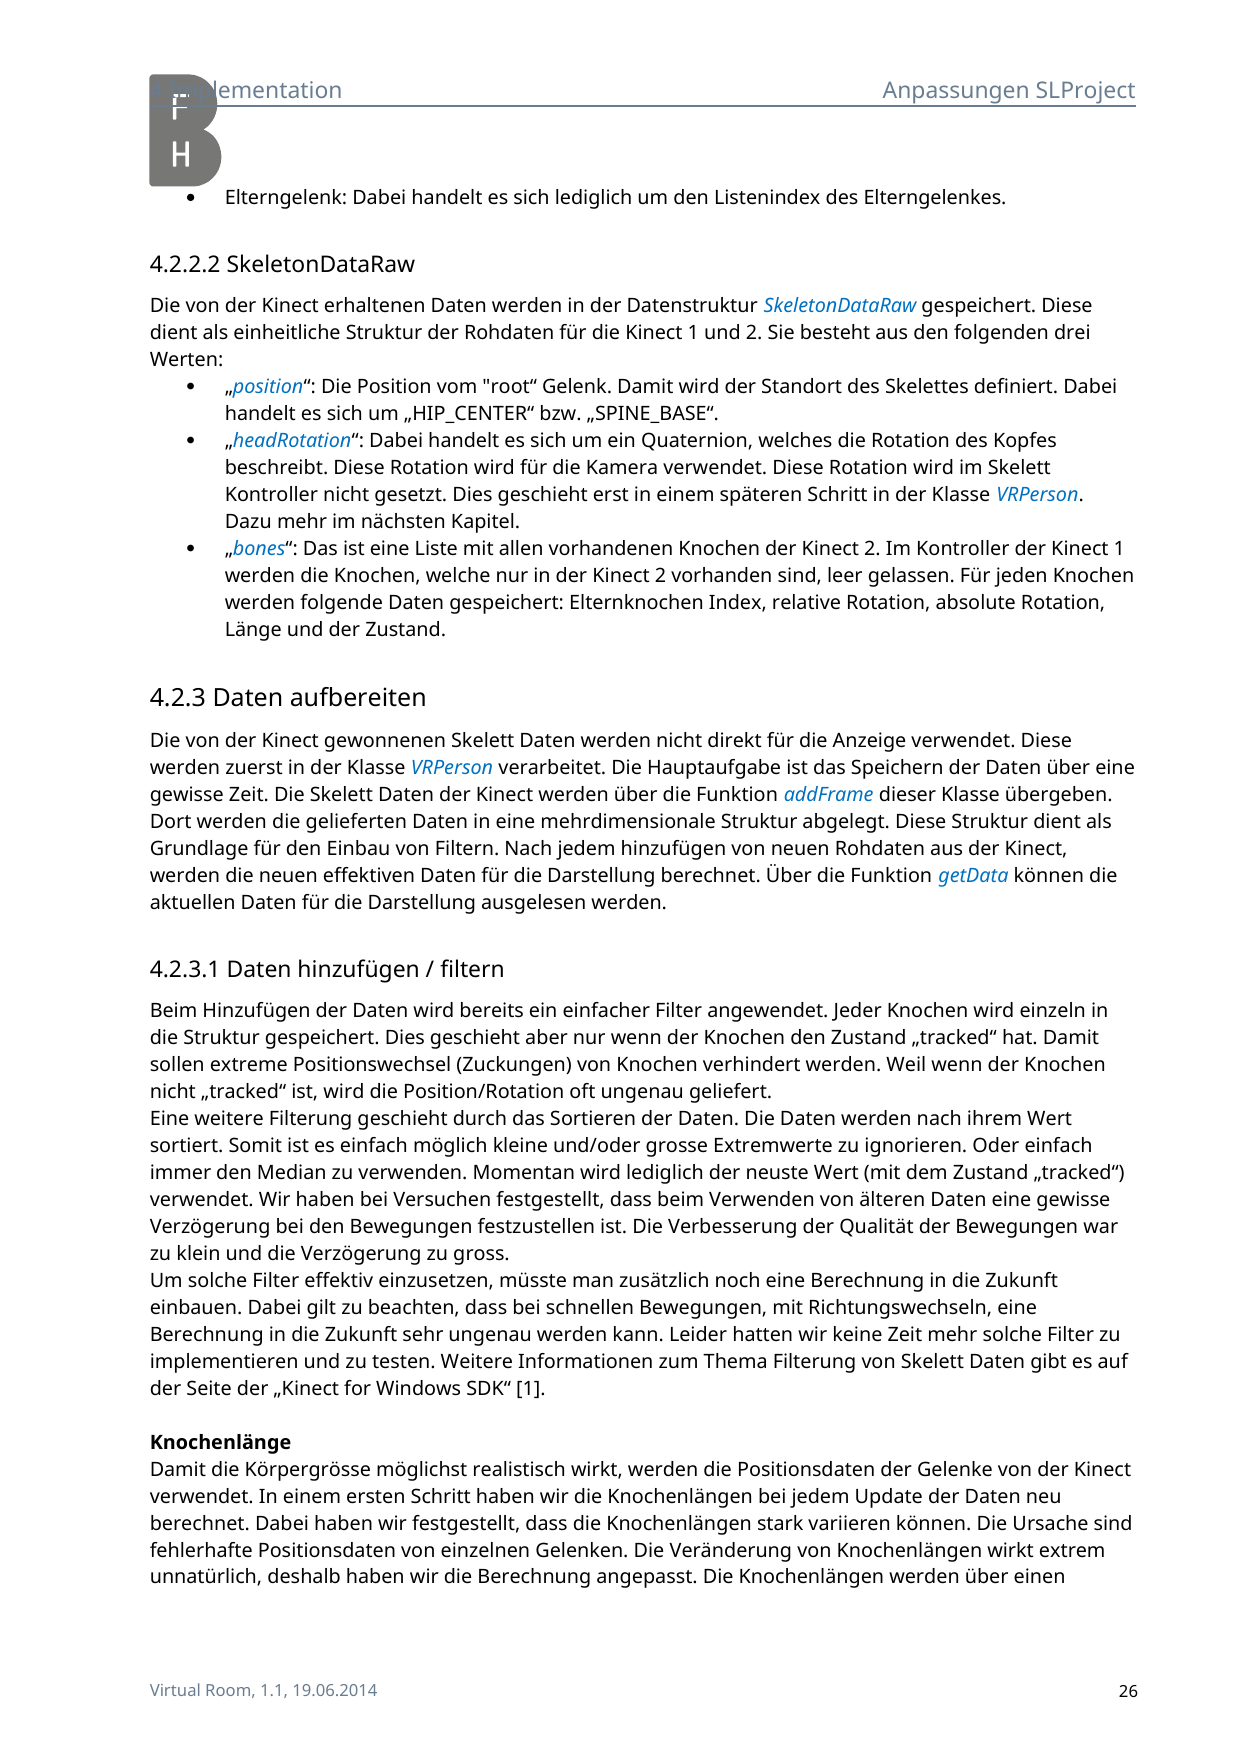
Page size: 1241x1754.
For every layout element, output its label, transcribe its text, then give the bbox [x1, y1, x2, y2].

subtitle Daten hinzufügen / filtern [149, 952, 1136, 984]
list Elterngelenk: Dabei handelt es sich lediglich um den Listenindex des Elterngelenkes. [187, 183, 1136, 210]
text Die von der Kinect erhaltenen Daten werden in der Datenstruktur SkeletonDataRaw gespeichert. Diese dient als einheitliche Struktur der Rohdaten für die Kinect 1 und 2. Sie besteht aus den folgenden drei Werten: [149, 291, 1136, 372]
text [149, 1455, 1136, 1590]
text Um solche Filter effektiv einzusetzen, müsste man zusätzlich noch eine Berechnung in die Zukunft einbauen. Dabei gilt zu beachten, dass bei schnellen Bewegungen, mit Richtungswechseln, eine Berechnung in die Zukunft sehr ungenau werden kann. Leider hatten wir keine Zeit mehr solche Filter zu implementieren und zu testen. Weitere Informationen zum Thema Filterung von Skelett Daten gibt es auf der Seite der „Kinect for Windows SDK“ [1]. [149, 1266, 1136, 1401]
text Knochenlänge [149, 1428, 1136, 1455]
list „position“: Die Position vom "root“ Gelenk. Damit wird der Standort des Skelettes definiert. Dabei handelt es sich um „HIP_CENTER“ bzw. „SPINE_BASE“. [187, 372, 1136, 426]
list „headRotation“: Dabei handelt es sich um ein Quaternion, welches die Rotation des Kopfes beschreibt. Diese Rotation wird für die Kamera verwendet. Diese Rotation wird im Skelett Kontroller nicht gesetzt. Dies geschieht erst in einem späteren Schritt in der Klasse VRPerson. Dazu mehr im nächsten Kapitel. [187, 426, 1136, 534]
subtitle SkeletonDataRaw [149, 248, 1136, 279]
text Eine weitere Filterung geschieht durch das Sortieren der Daten. Die Daten werden nach ihrem Wert sortiert. Somit ist es einfach möglich kleine und/oder grosse Extremwerte zu ignorieren. Oder einfach immer den Median zu verwenden. Momentan wird lediglich der neuste Wert (mit dem Zustand „tracked“) verwendet. Wir haben bei Versuchen festgestellt, dass beim Verwenden von älteren Daten eine gewisse Verzögerung bei den Bewegungen festzustellen ist. Die Verbesserung der Qualität der Bewegungen war zu klein und die Verzögerung zu gross. [149, 1104, 1136, 1266]
list „bones“: Das ist eine Liste mit allen vorhandenen Knochen der Kinect 2. Im Kontroller der Kinect 1 werden die Knochen, welche nur in der Kinect 2 vorhanden sind, leer gelassen. Für jeden Knochen werden folgende Daten gespeichert: Elternknochen Index, relative Rotation, absolute Rotation, Länge und der Zustand. [187, 534, 1136, 642]
subtitle Daten aufbereiten [149, 679, 1136, 714]
text Die von der Kinect gewonnenen Skelett Daten werden nicht direkt für die Anzeige verwendet. Diese werden zuerst in der Klasse VRPerson verarbeitet. Die Hauptaufgabe ist das Speichern der Daten über eine gewisse Zeit. Die Skelett Daten der Kinect werden über die Funktion addFrame dieser Klasse übergeben. Dort werden die gelieferten Daten in eine mehrdimensionale Struktur abgelegt. Diese Struktur dient als Grundlage für den Einbau von Filtern. Nach jedem hinzufügen von neuen Rohdaten aus der Kinect, werden die neuen effektiven Daten für die Darstellung berechnet. Über die Funktion getData können die aktuellen Daten für die Darstellung ausgelesen werden. [149, 726, 1136, 915]
text Beim Hinzufügen der Daten wird bereits ein einfacher Filter angewendet. Jeder Knochen wird einzeln in die Struktur gespeichert. Dies geschieht aber nur wenn der Knochen den Zustand „tracked“ hat. Damit sollen extreme Positionswechsel (Zuckungen) von Knochen verhindert werden. Weil wenn der Knochen nicht „tracked“ ist, wird die Position/Rotation oft ungenau geliefert. [149, 996, 1136, 1104]
